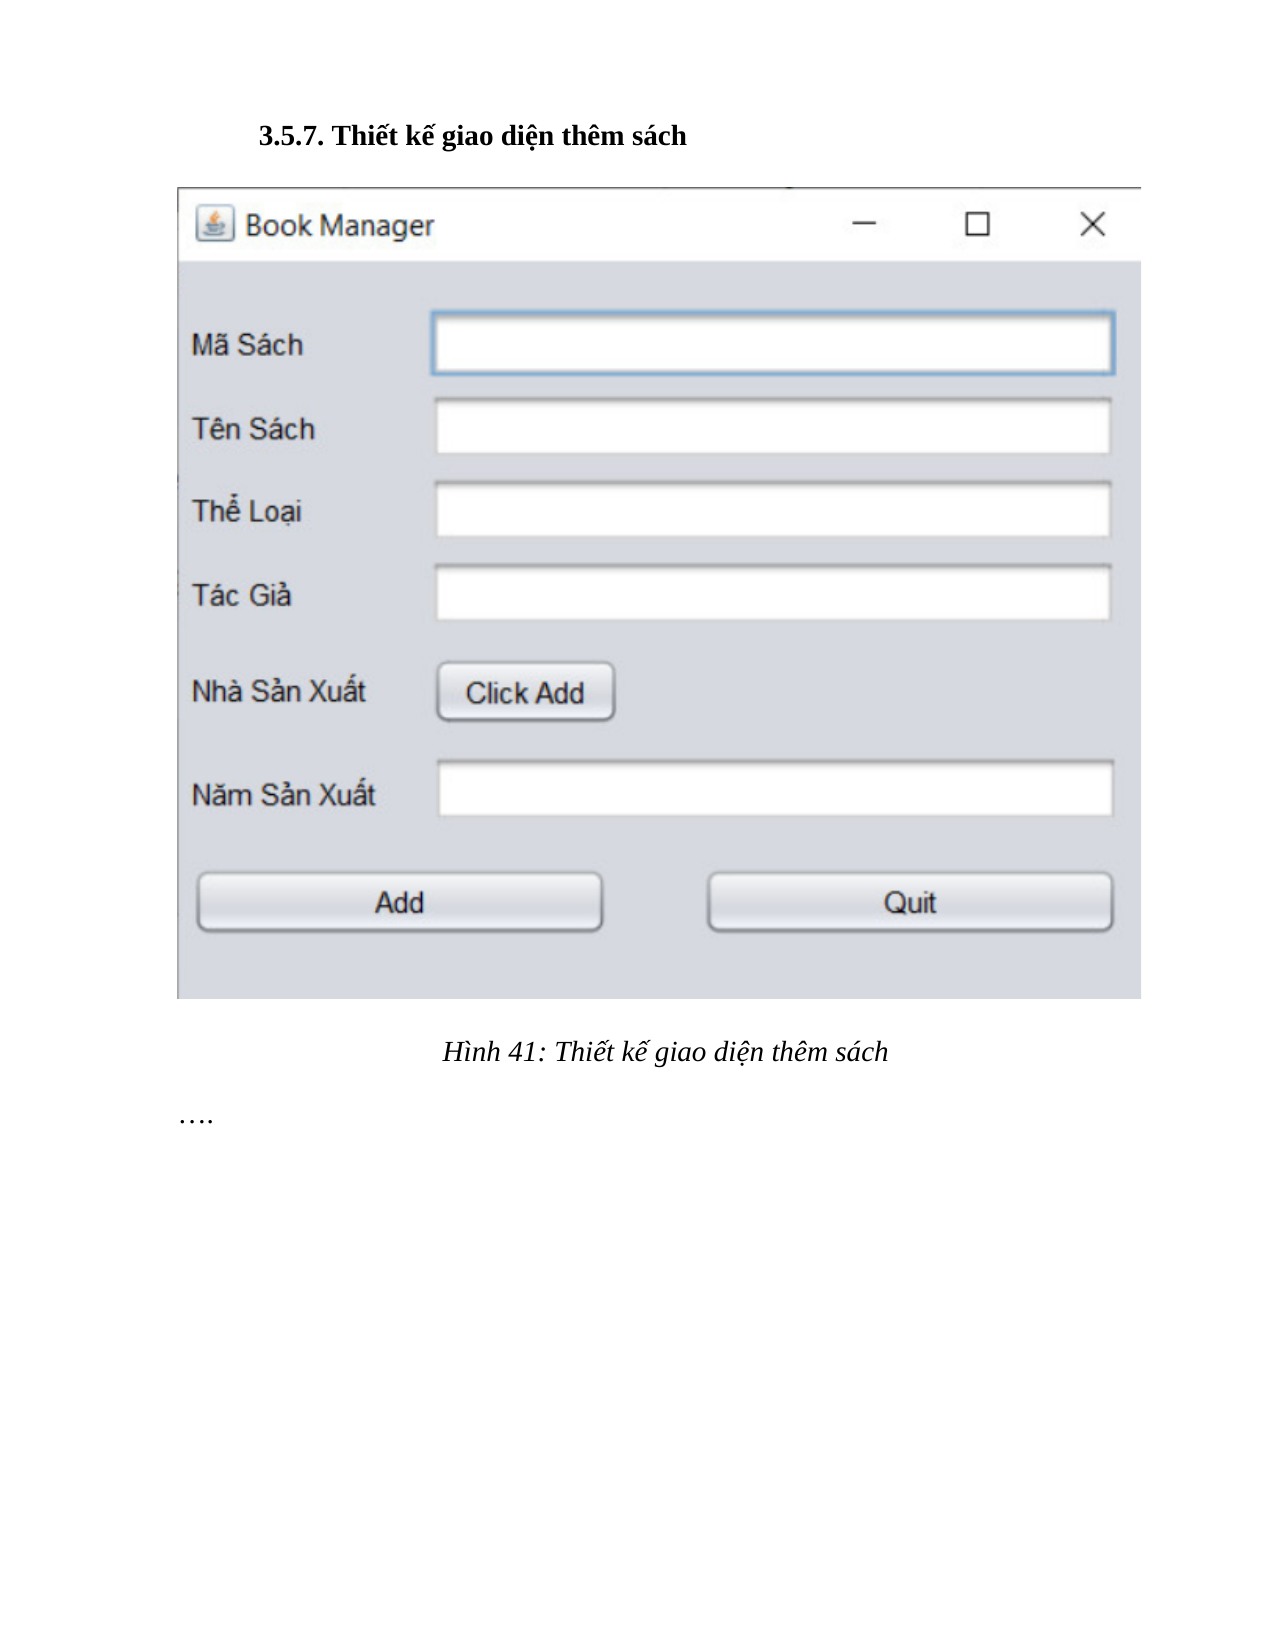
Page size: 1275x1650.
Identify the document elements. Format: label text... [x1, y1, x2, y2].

text …. [177, 1097, 1157, 1130]
subtitle 3.5.7. Thiết kế giao diện thêm sách [258, 118, 1157, 152]
picture [177, 187, 1142, 999]
